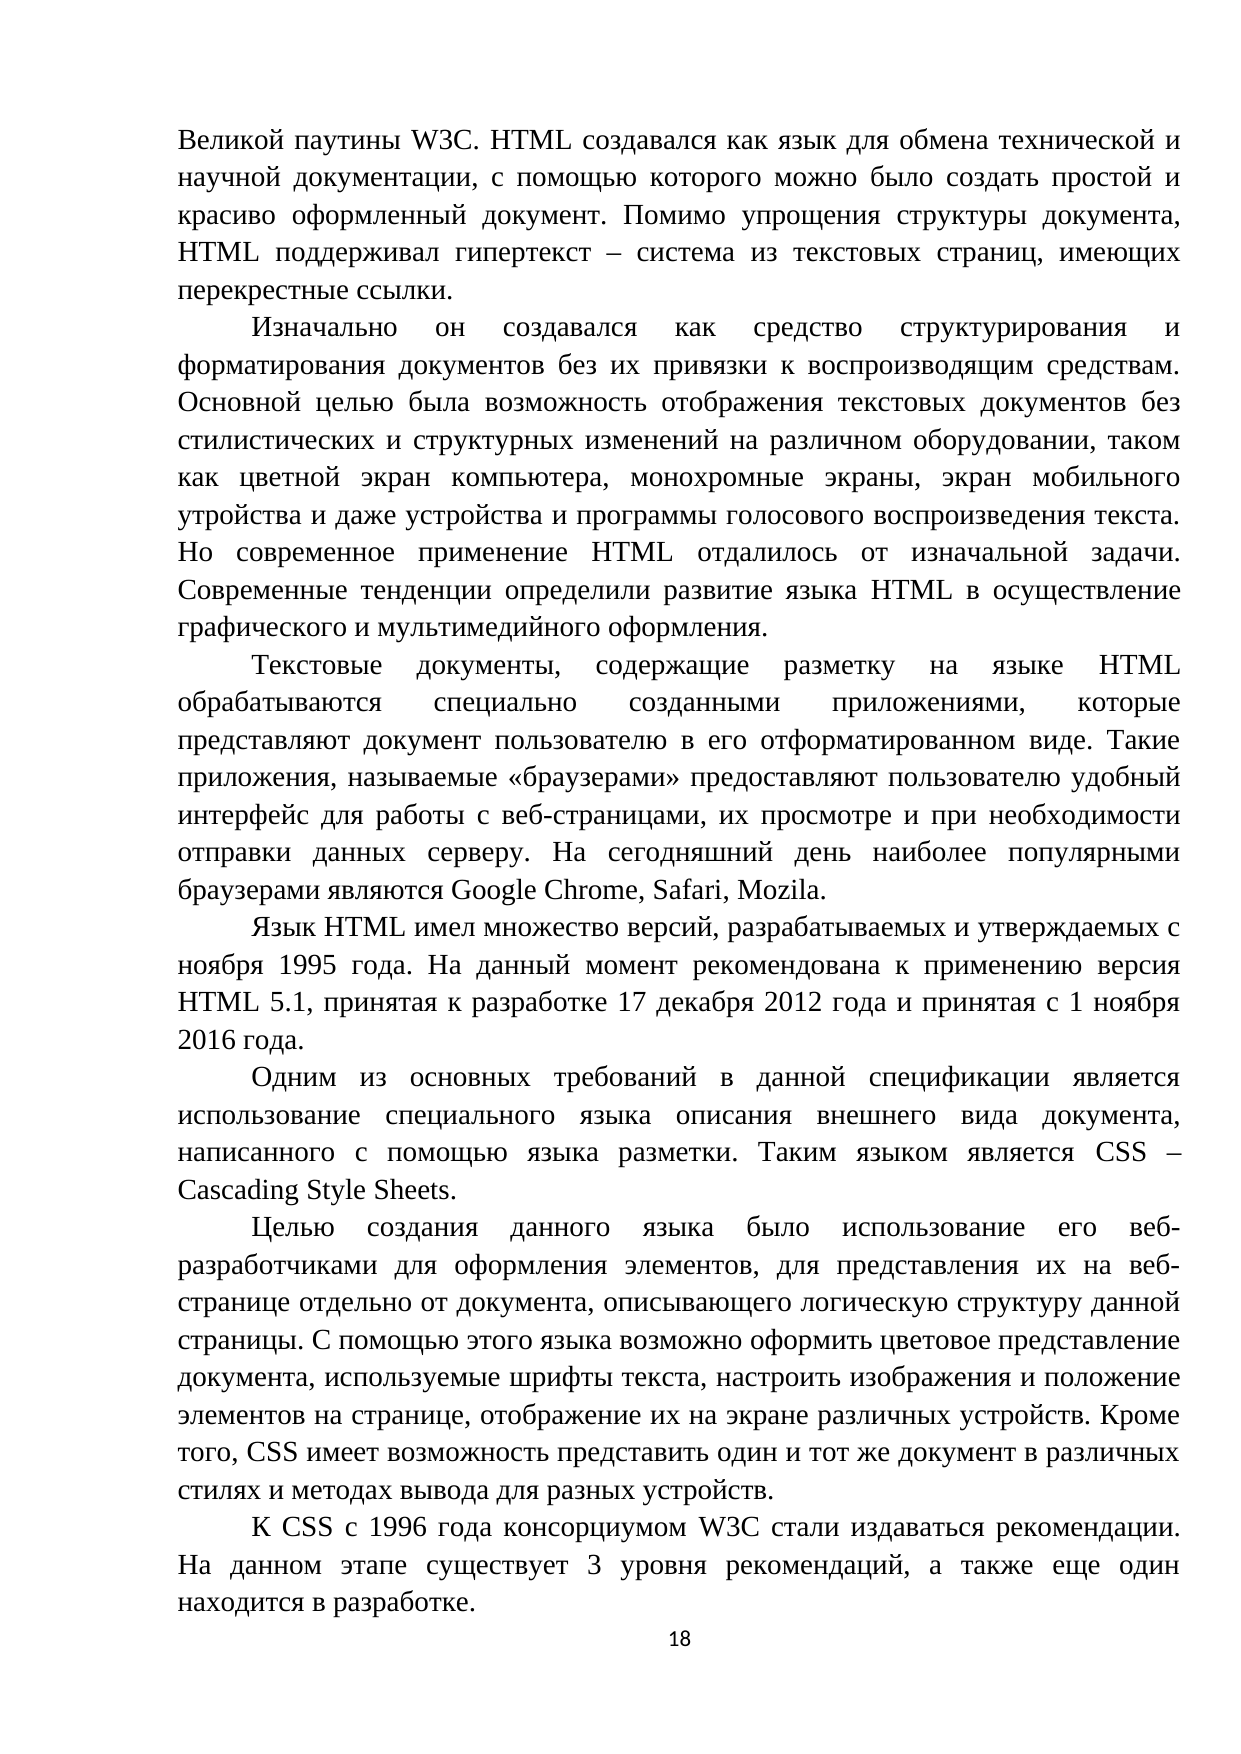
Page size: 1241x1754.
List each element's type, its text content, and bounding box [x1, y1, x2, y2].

text Текстовые документы, содержащие разметку на языке HTML обрабатываются специально созданными приложениями, которые представляют документ пользователю в его отформатированном виде. Такие приложения, называемые «браузерами» предоставляют пользователю удобный интерфейс для работы с веб-страницами, их просмотре и при необходимости отправки данных серверу. На сегодняшний день наиболее популярными браузерами являются Google Chrome, Safari, Mozila. [177, 643, 1181, 906]
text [177, 118, 1181, 306]
text Язык HTML имел множество версий, разрабатываемых и утверждаемых с ноября 1995 года. На данный момент рекомендована к применению версия HTML 5.1, принятая к разработке 17 декабря 2012 года и принятая с 1 ноября 2016 года. [177, 906, 1181, 1056]
text Изначально он создавался как средство структурирования и форматирования документов без их привязки к воспроизводящим средствам. Основной целью была возможность отображения текстовых документов без стилистических и структурных изменений на различном оборудовании, таком как цветной экран компьютера, монохромные экраны, экран мобильного утройства и даже устройства и программы голосового воспроизведения текста. Но современное применение HTML отдалилось от изначальной задачи. Современные тенденции определили развитие языка HTML в осуществление графического и мультимедийного оформления. [177, 306, 1181, 643]
text Одним из основных требований в данной спецификации является использование специального языка описания внешнего вида документа, написанного с помощью языка разметки. Таким языком является CSS – Cascading Style Sheets. [177, 1056, 1181, 1206]
text Целью создания данного языка было использование его веб-разработчиками для оформления элементов, для представления их на веб-странице отдельно от документа, описывающего логическую структуру данной страницы. С помощью этого языка возможно оформить цветовое представление документа, используемые шрифты текста, настроить изображения и положение элементов на странице, отображение их на экране различных устройств. Кроме того, CSS имеет возможность представить один и тот же документ в различных стилях и методах вывода для разных устройств. [177, 1206, 1181, 1506]
text К CSS с 1996 года консорциумом W3C стали издаваться рекомендации. На данном этапе существует 3 уровня рекомендаций, а также еще один находится в разработке. [177, 1506, 1181, 1618]
